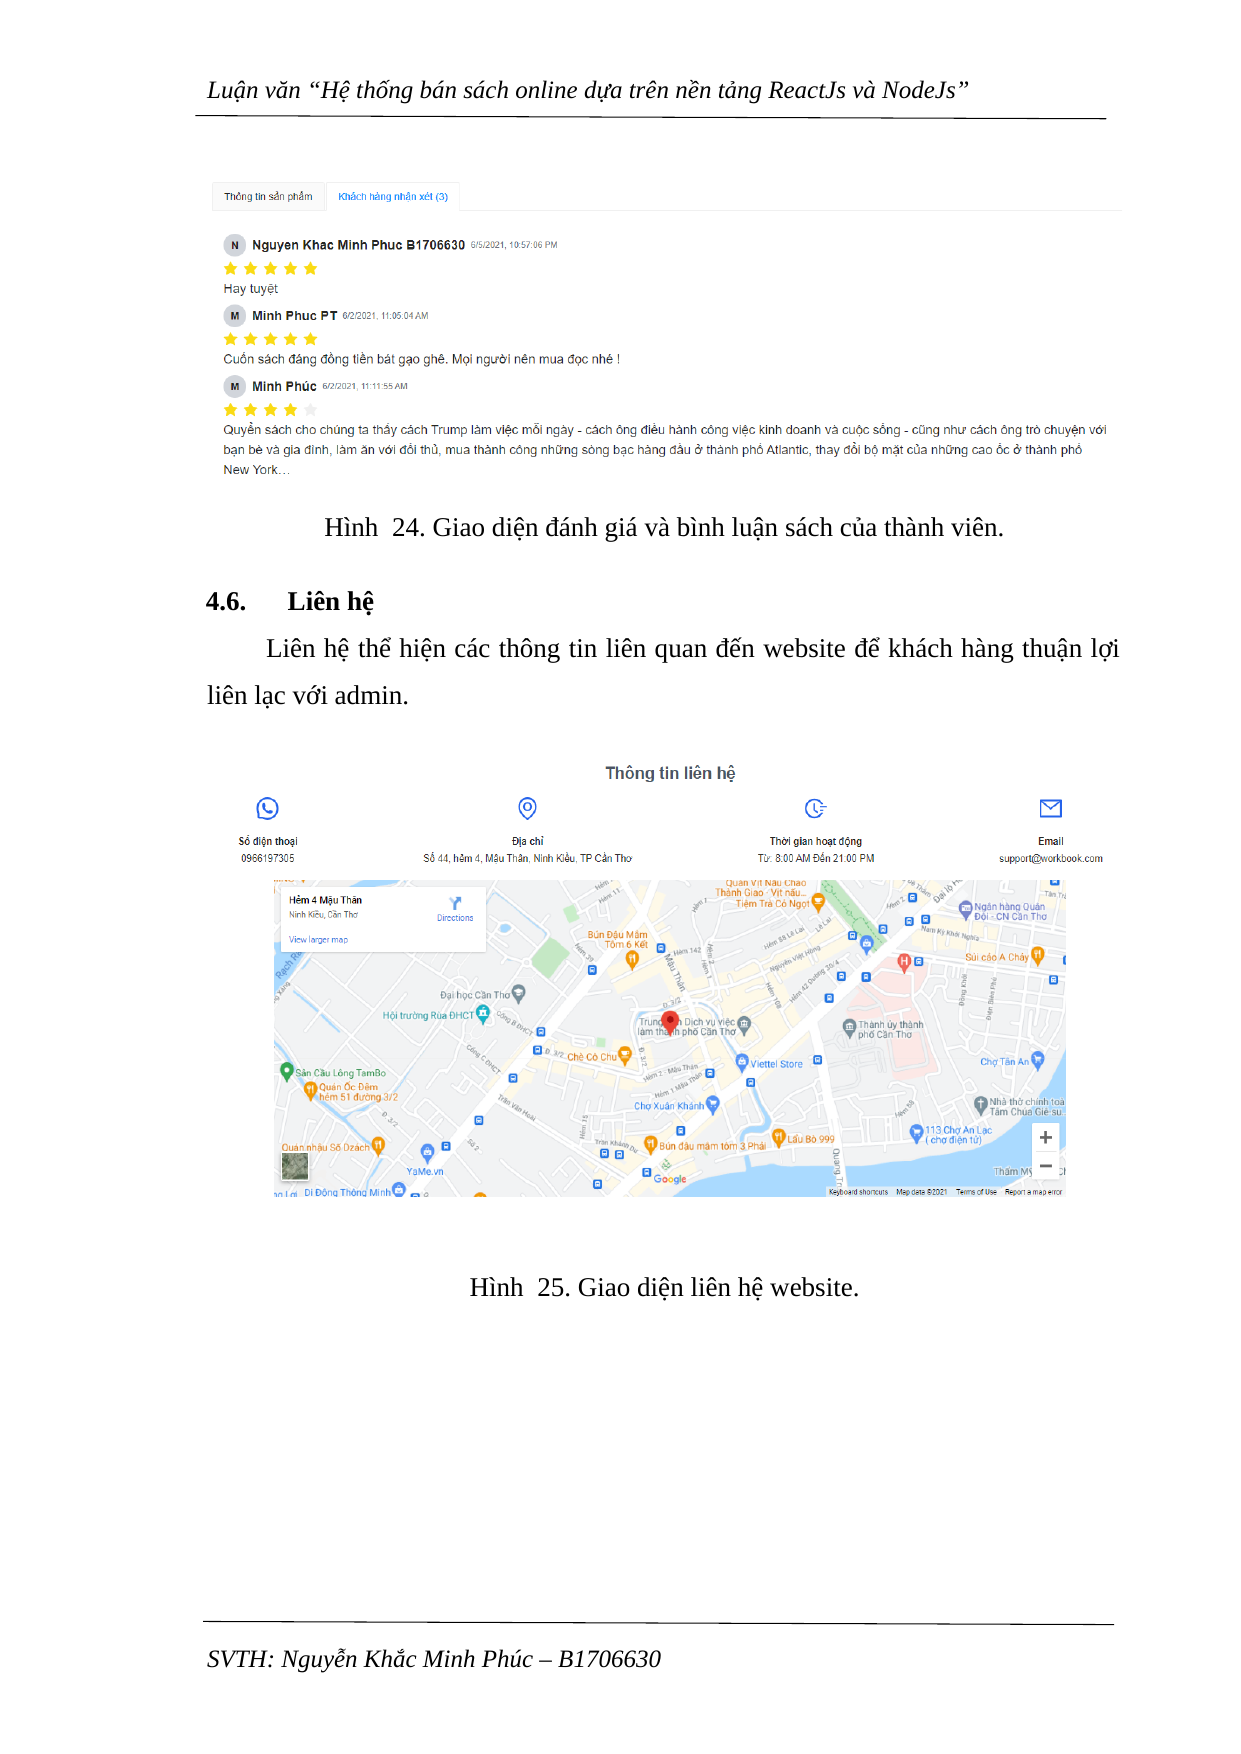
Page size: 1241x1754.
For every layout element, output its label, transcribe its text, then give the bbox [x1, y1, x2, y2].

list Liên hệ [206, 585, 1122, 617]
picture [206, 749, 1122, 1212]
text Liên hệ thể hiện các thông tin liên quan đến website để khách hàng thuận lợi liên lạc với admin. [207, 632, 1122, 710]
text Hình 25. Giao diện liên hệ website. [207, 1271, 1122, 1302]
text Hình 24. Giao diện đánh giá và bình luận sách của thành viên. [207, 511, 1122, 542]
picture [206, 177, 1123, 496]
